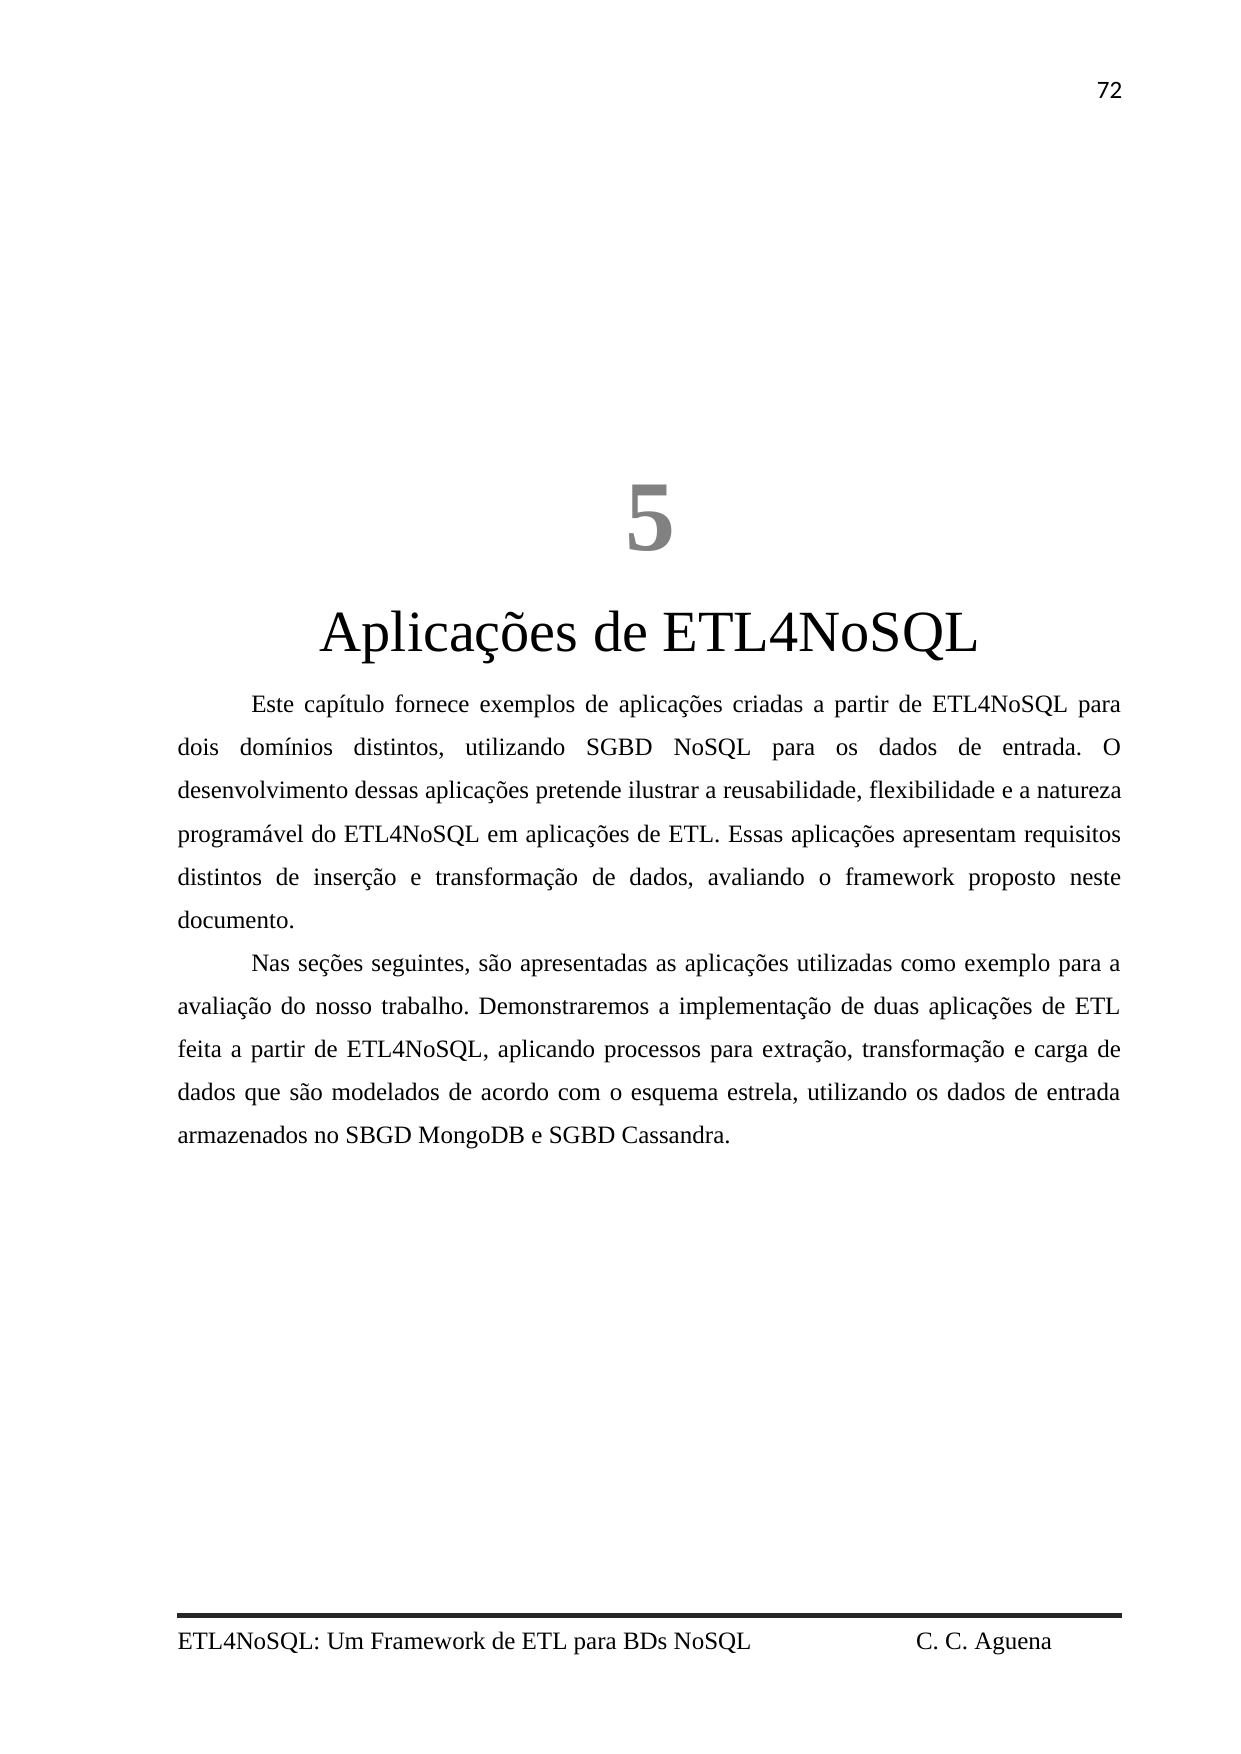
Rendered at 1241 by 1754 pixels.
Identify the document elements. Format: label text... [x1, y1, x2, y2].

text 5 [177, 457, 1122, 572]
text Aplicações de ETL4NoSQL [177, 597, 1122, 664]
text Nas seções seguintes, são apresentadas as aplicações utilizadas como exemplo para a avaliação do nosso trabalho. Demonstraremos a implementação de duas aplicações de ETL feita a partir de ETL4NoSQL, aplicando processos para extração, transformação e carga de dados que são modelados de acordo com o esquema estrela, utilizando os dados de entrada armazenados no SBGD MongoDB e SGBD Cassandra. [177, 948, 1122, 1149]
text Este capítulo fornece exemplos de aplicações criadas a partir de ETL4NoSQL para dois domínios distintos, utilizando SGBD NoSQL para os dados de entrada. O desenvolvimento dessas aplicações pretende ilustrar a reusabilidade, flexibilidade e a natureza programável do ETL4NoSQL em aplicações de ETL. Essas aplicações apresentam requisitos distintos de inserção e transformação de dados, avaliando o framework proposto neste documento. [177, 689, 1122, 934]
